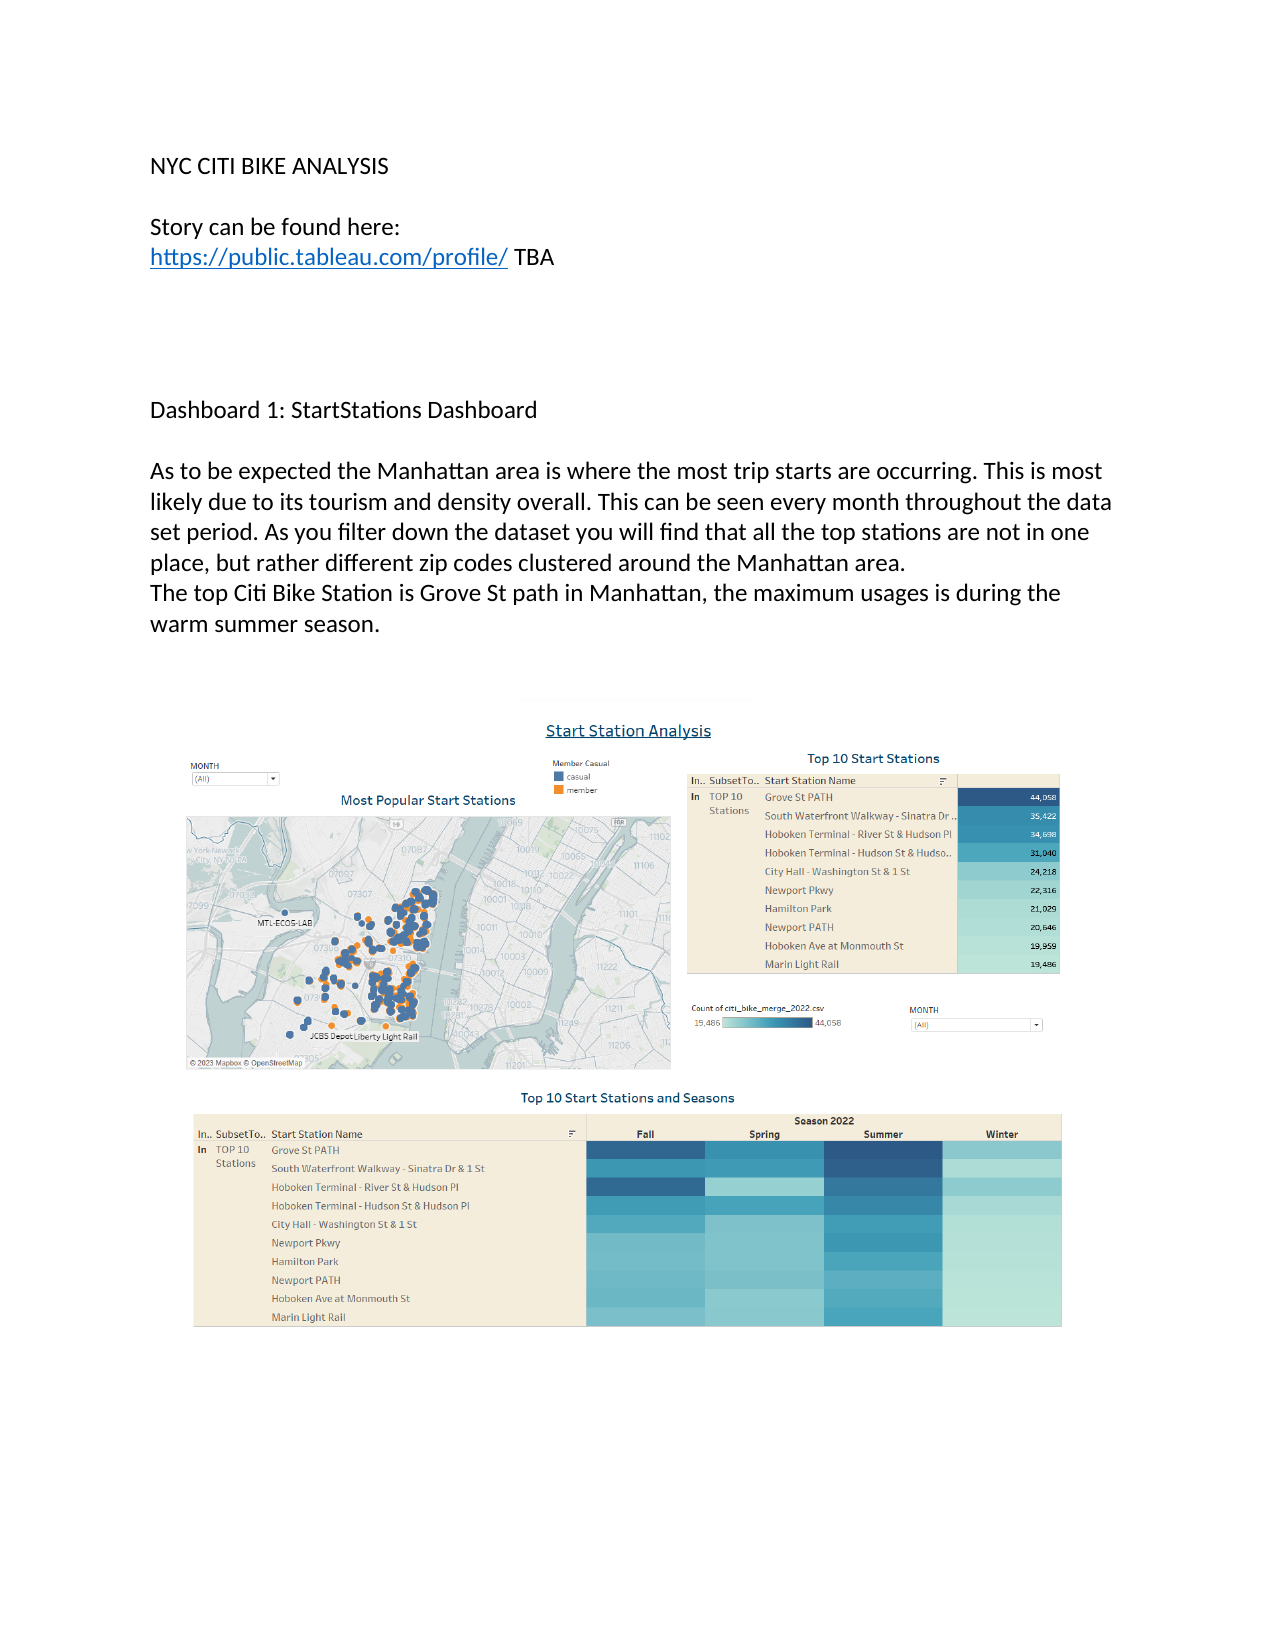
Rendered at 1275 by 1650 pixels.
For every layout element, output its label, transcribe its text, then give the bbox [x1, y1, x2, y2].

text NYC CITI BIKE ANALYSIS [150, 150, 1125, 181]
text As to be expected the Manhattan area is where the most trip starts are occurring. This is most likely due to its tourism and density overall. This can be seen every month throughout the data set period. As you filter down the dataset you will find that all the top stations are not in one place, but rather different zip codes clustered around the Manhattan area. [150, 425, 1125, 577]
text Story can be found here: [150, 211, 1125, 242]
text The top Citi Bike Station is Grove St path in Manhattan, the maximum usages is during the warm summer season. [150, 577, 1125, 638]
text https://public.tableau.com/profile/ TBA [150, 242, 1125, 272]
picture [150, 699, 1125, 1353]
text Dashboard 1: StartStations Dashboard [150, 394, 1125, 425]
